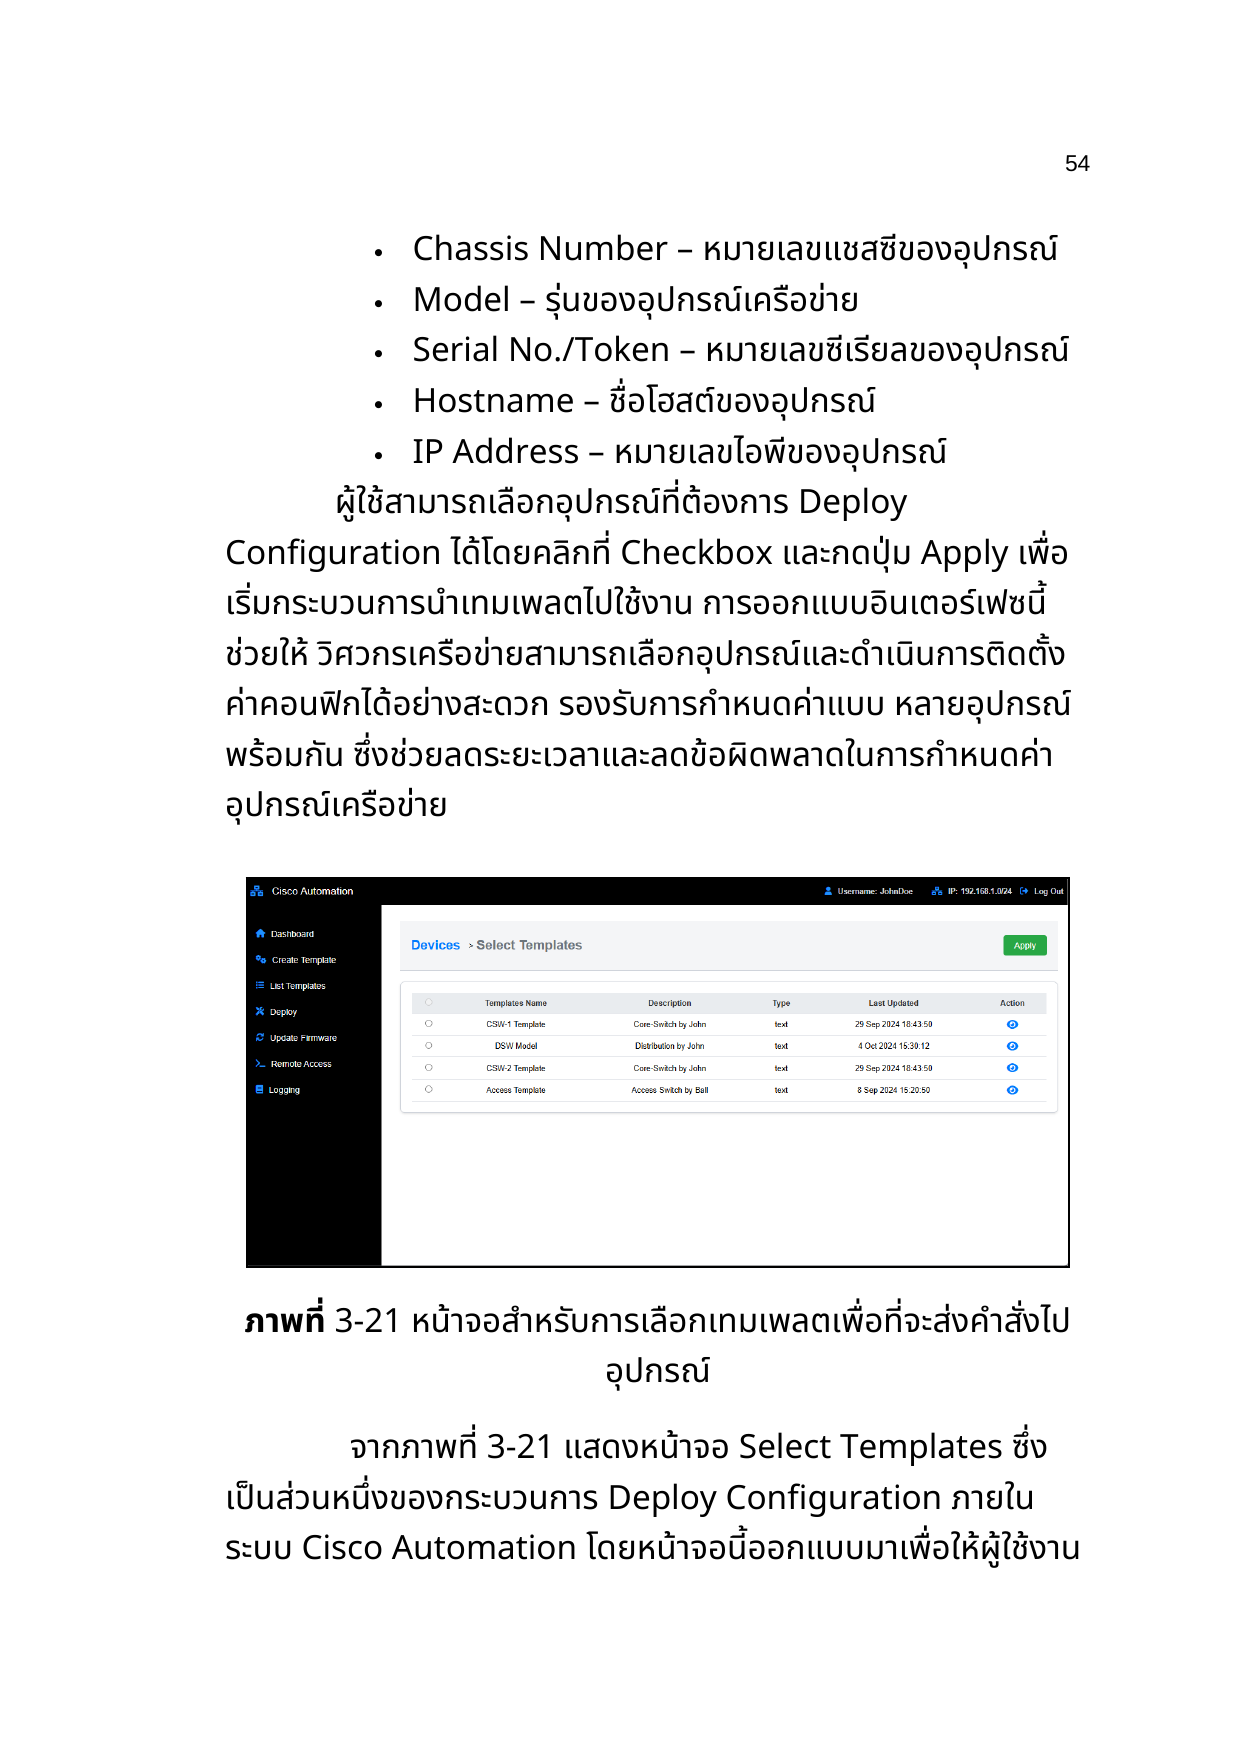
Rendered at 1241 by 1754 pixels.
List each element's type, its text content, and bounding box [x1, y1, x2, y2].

text ภาพที่ 3-21 หน้าจอสำหรับการเลือกเทมเพลตเพื่อที่จะส่งคำสั่งไปอุปกรณ์ [225, 1297, 1090, 1398]
list Model – รุ่นของอุปกรณ์เครือข่าย [375, 276, 1090, 326]
list Chassis Number – หมายเลขแชสซีของอุปกรณ์ [375, 225, 1090, 276]
picture [248, 879, 1068, 1266]
list Serial No./Token – หมายเลขซีเรียลของอุปกรณ์ [375, 326, 1090, 377]
list Hostname – ชื่อโฮสต์ของอุปกรณ์ [375, 377, 1090, 427]
text ผู้ใช้สามารถเลือกอุปกรณ์ที่ต้องการ Deploy Configuration ได้โดยคลิกที่ Checkbox และกดปุ่ม Apply เพื่อเริ่มกระบวนการนำเทมเพลตไปใช้งาน การออกแบบอินเตอร์เฟซนี้ช่วยให้ วิศวกรเครือข่ายสามารถเลือกอุปกรณ์และดำเนินการติดตั้งค่าคอนฟิกได้อย่างสะดวก รองรับการกำหนดค่าแบบ หลายอุปกรณ์พร้อมกัน ซึ่งช่วยลดระยะเวลาและลดข้อผิดพลาดในการกำหนดค่าอุปกรณ์เครือข่าย [225, 478, 1090, 831]
list IP Address – หมายเลขไอพีของอุปกรณ์ [375, 427, 1090, 478]
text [225, 1423, 1090, 1575]
